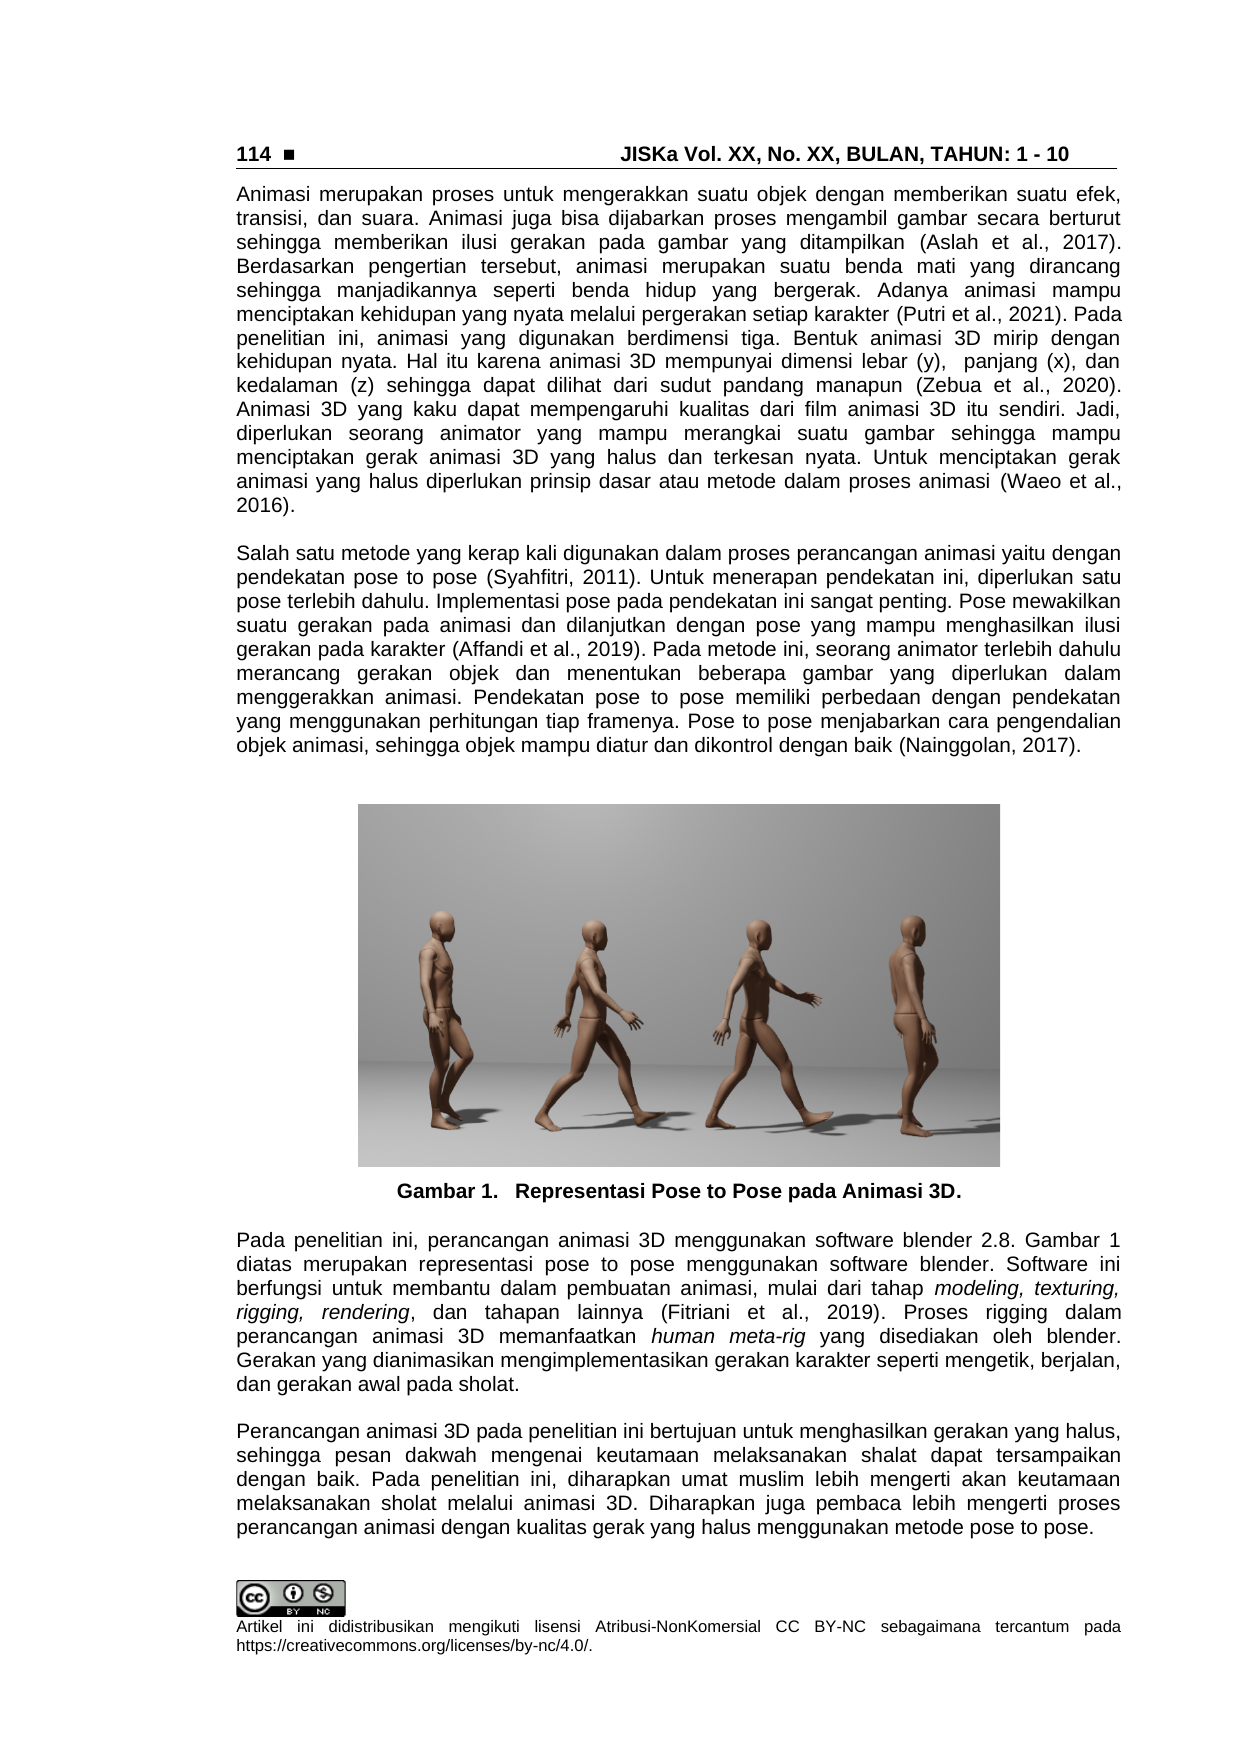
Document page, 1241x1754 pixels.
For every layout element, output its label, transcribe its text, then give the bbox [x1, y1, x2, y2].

text Pada penelitian ini, perancangan animasi 3D menggunakan software blender 2.8. Gambar 1 diatas merupakan representasi pose to pose menggunakan software blender. Software ini berfungsi untuk membantu dalam pembuatan animasi, mulai dari tahap modeling, texturing, rigging, rendering, dan tahapan lainnya (Fitriani et al., 2019). Proses rigging dalam perancangan animasi 3D memanfaatkan human meta-rig yang disediakan oleh blender. Gerakan yang dianimasikan mengimplementasikan gerakan karakter seperti mengetik, berjalan, dan gerakan awal pada sholat. [236, 1228, 1122, 1395]
text Perancangan animasi 3D pada penelitian ini bertujuan untuk menghasilkan gerakan yang halus, sehingga pesan dakwah mengenai keutamaan melaksanakan shalat dapat tersampaikan dengan baik. Pada penelitian ini, diharapkan umat muslim lebih mengerti akan keutamaan melaksanakan sholat melalui animasi 3D. Diharapkan juga pembaca lebih mengerti proses perancangan animasi dengan kualitas gerak yang halus menggunakan metode pose to pose. [236, 1419, 1122, 1539]
text Animasi merupakan proses untuk mengerakkan suatu objek dengan memberikan suatu efek, transisi, dan suara. Animasi juga bisa dijabarkan proses mengambil gambar secara berturut sehingga memberikan ilusi gerakan pada gambar yang ditampilkan (Aslah et al., 2017). Berdasarkan pengertian tersebut, animasi merupakan suatu benda mati yang dirancang sehingga manjadikannya seperti benda hidup yang bergerak. Adanya animasi mampu menciptakan kehidupan yang nyata melalui pergerakan setiap karakter (Putri et al., 2021). Pada penelitian ini, animasi yang digunakan berdimensi tiga. Bentuk animasi 3D mirip dengan kehidupan nyata. Hal itu karena animasi 3D mempunyai dimensi lebar (y), panjang (x), dan kedalaman (z) sehingga dapat dilihat dari sudut pandang manapun (Zebua et al., 2020). Animasi 3D yang kaku dapat mempengaruhi kualitas dari film animasi 3D itu sendiri. Jadi, diperlukan seorang animator yang mampu merangkai suatu gambar sehingga mampu menciptakan gerak animasi 3D yang halus dan terkesan nyata. Untuk menciptakan gerak animasi yang halus diperlukan prinsip dasar atau metode dalam proses animasi (Waeo et al., 2016). [236, 182, 1122, 517]
text Salah satu metode yang kerap kali digunakan dalam proses perancangan animasi yaitu dengan pendekatan pose to pose (Syahfitri, 2011). Untuk menerapan pendekatan ini, diperlukan satu pose terlebih dahulu. Implementasi pose pada pendekatan ini sangat penting. Pose mewakilkan suatu gerakan pada animasi dan dilanjutkan dengan pose yang mampu menghasilkan ilusi gerakan pada karakter (Affandi et al., 2019). Pada metode ini, seorang animator terlebih dahulu merancang gerakan objek dan menentukan beberapa gambar yang diperlukan dalam menggerakkan animasi. Pendekatan pose to pose memiliki perbedaan dengan pendekatan yang menggunakan perhitungan tiap framenya. Pose to pose menjabarkan cara pengendalian objek animasi, sehingga objek mampu diatur dan dikontrol dengan baik (Nainggolan, 2017). [236, 541, 1122, 757]
picture [236, 1580, 346, 1617]
picture [358, 804, 1001, 1167]
text Representasi Pose to Pose pada Animasi 3D. [236, 1179, 1122, 1203]
